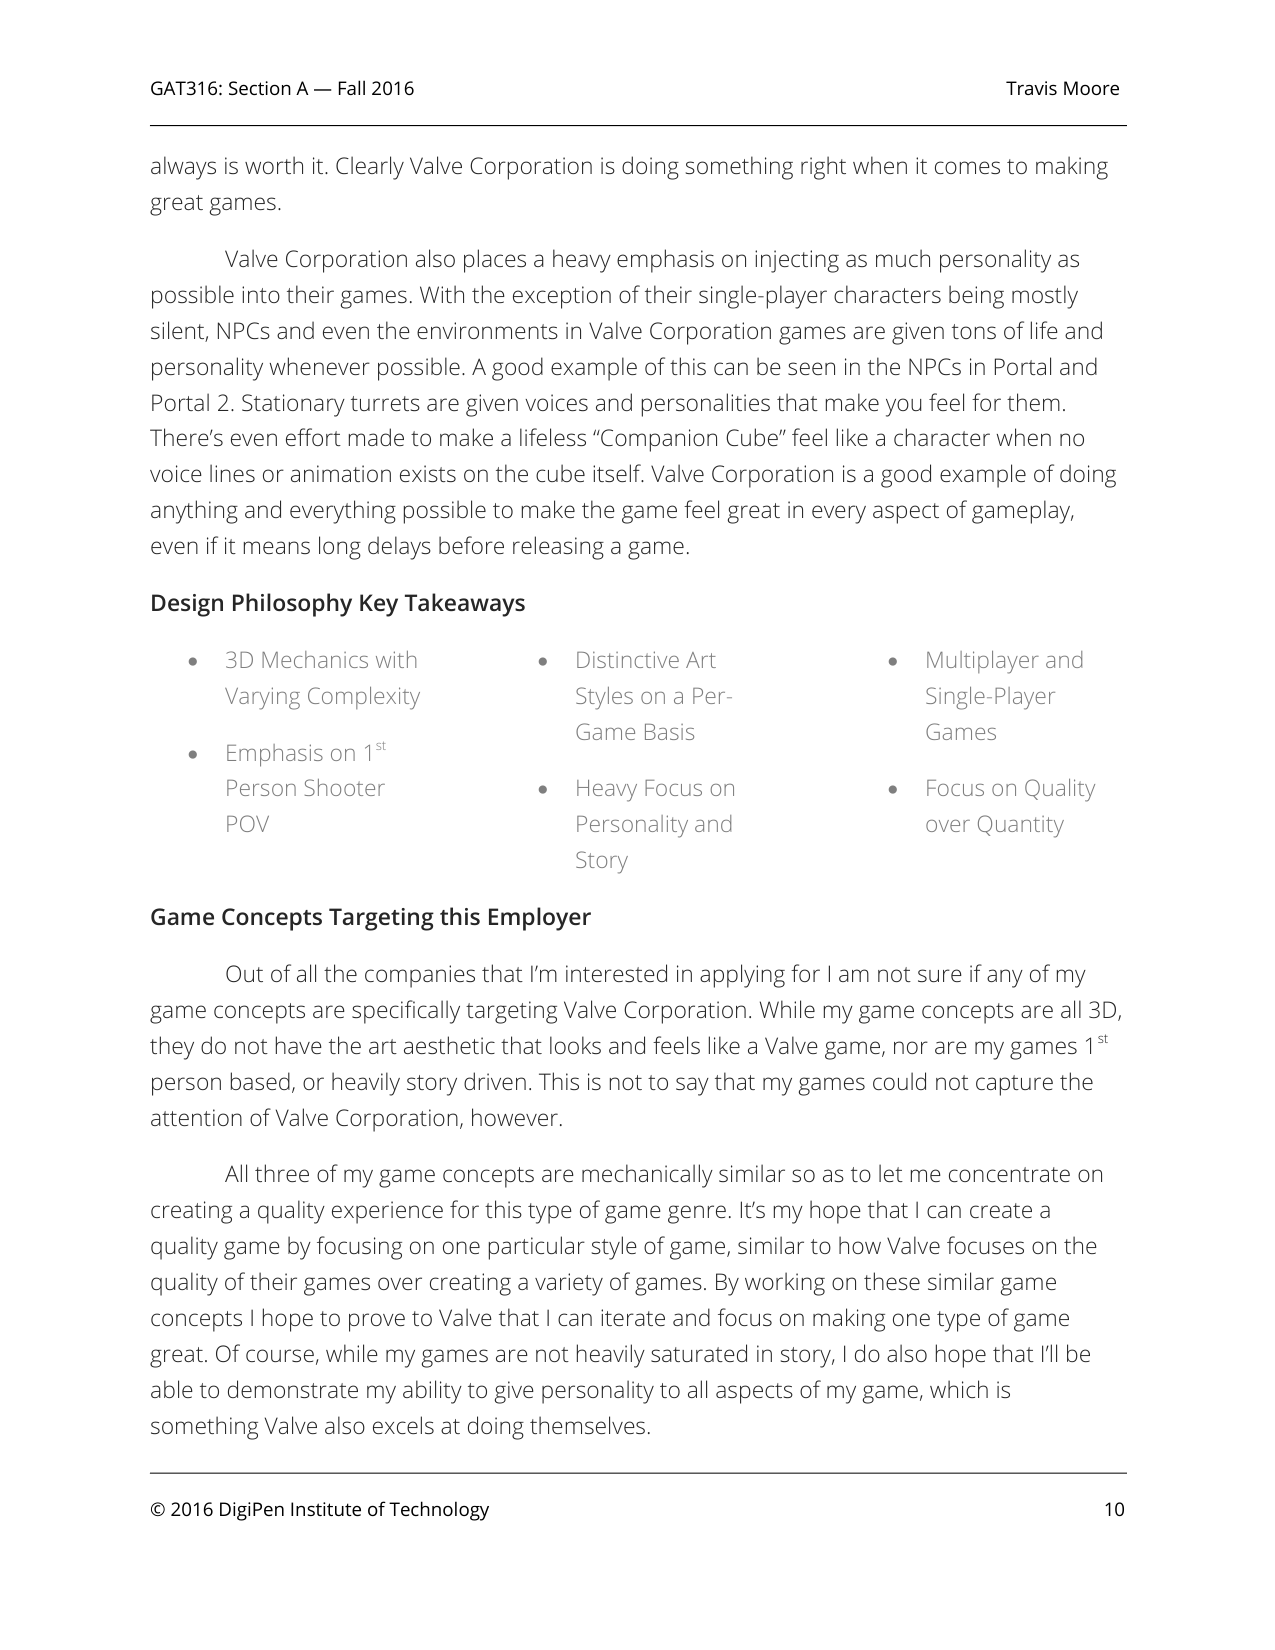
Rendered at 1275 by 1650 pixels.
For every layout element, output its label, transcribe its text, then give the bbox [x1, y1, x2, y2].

list Distinctive Art Styles on a Per-Game Basis [537, 644, 775, 747]
list Emphasis on 1st Person Shooter POV [187, 736, 425, 839]
text All three of my game concepts are mechanically similar so as to let me concentrate on creating a quality experience for this type of game genre. It’s my hope that I can create a quality game by focusing on one particular style of game, similar to how Valve focuses on the quality of their games over creating a variety of games. By working on these similar game concepts I hope to prove to Valve that I can iterate and focus on making one type of game great. Of course, while my games are not heavily saturated in story, I do also hope that I’ll be able to demonstrate my ability to give personality to all aspects of my game, which is something Valve also excels at doing themselves. [150, 1158, 1125, 1441]
list Multiplayer and Single-Player Games [887, 644, 1125, 747]
text Game Concepts Targeting this Employer [150, 901, 1125, 932]
text Out of all the companies that I’m interested in applying for I am not sure if any of my game concepts are specifically targeting Valve Corporation. While my game concepts are all 3D, they do not have the art aesthetic that looks and feels like a Valve game, nor are my games 1st person based, or heavily story driven. This is not to say that my games could not capture the attention of Valve Corporation, however. [150, 958, 1125, 1133]
list 3D Mechanics with Varying Complexity [187, 644, 425, 711]
list Heavy Focus on Personality and Story [537, 772, 775, 876]
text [150, 150, 1125, 217]
text Design Philosophy Key Takeaways [150, 587, 1125, 618]
list Focus on Quality over Quantity [887, 772, 1125, 839]
text Valve Corporation also places a heavy emphasis on injecting as much personality as possible into their games. With the exception of their single-player characters being mostly silent, NPCs and even the environments in Valve Corporation games are given tons of life and personality whenever possible. A good example of this can be seen in the NPCs in Portal and Portal 2. Stationary turrets are given voices and personalities that make you feel for them. There’s even effort made to make a lifeless “Companion Cube” feel like a character when no voice lines or animation exists on the cube itself. Valve Corporation is a good example of doing anything and everything possible to make the game feel great in every aspect of gameplay, even if it means long delays before releasing a game. [150, 243, 1125, 561]
